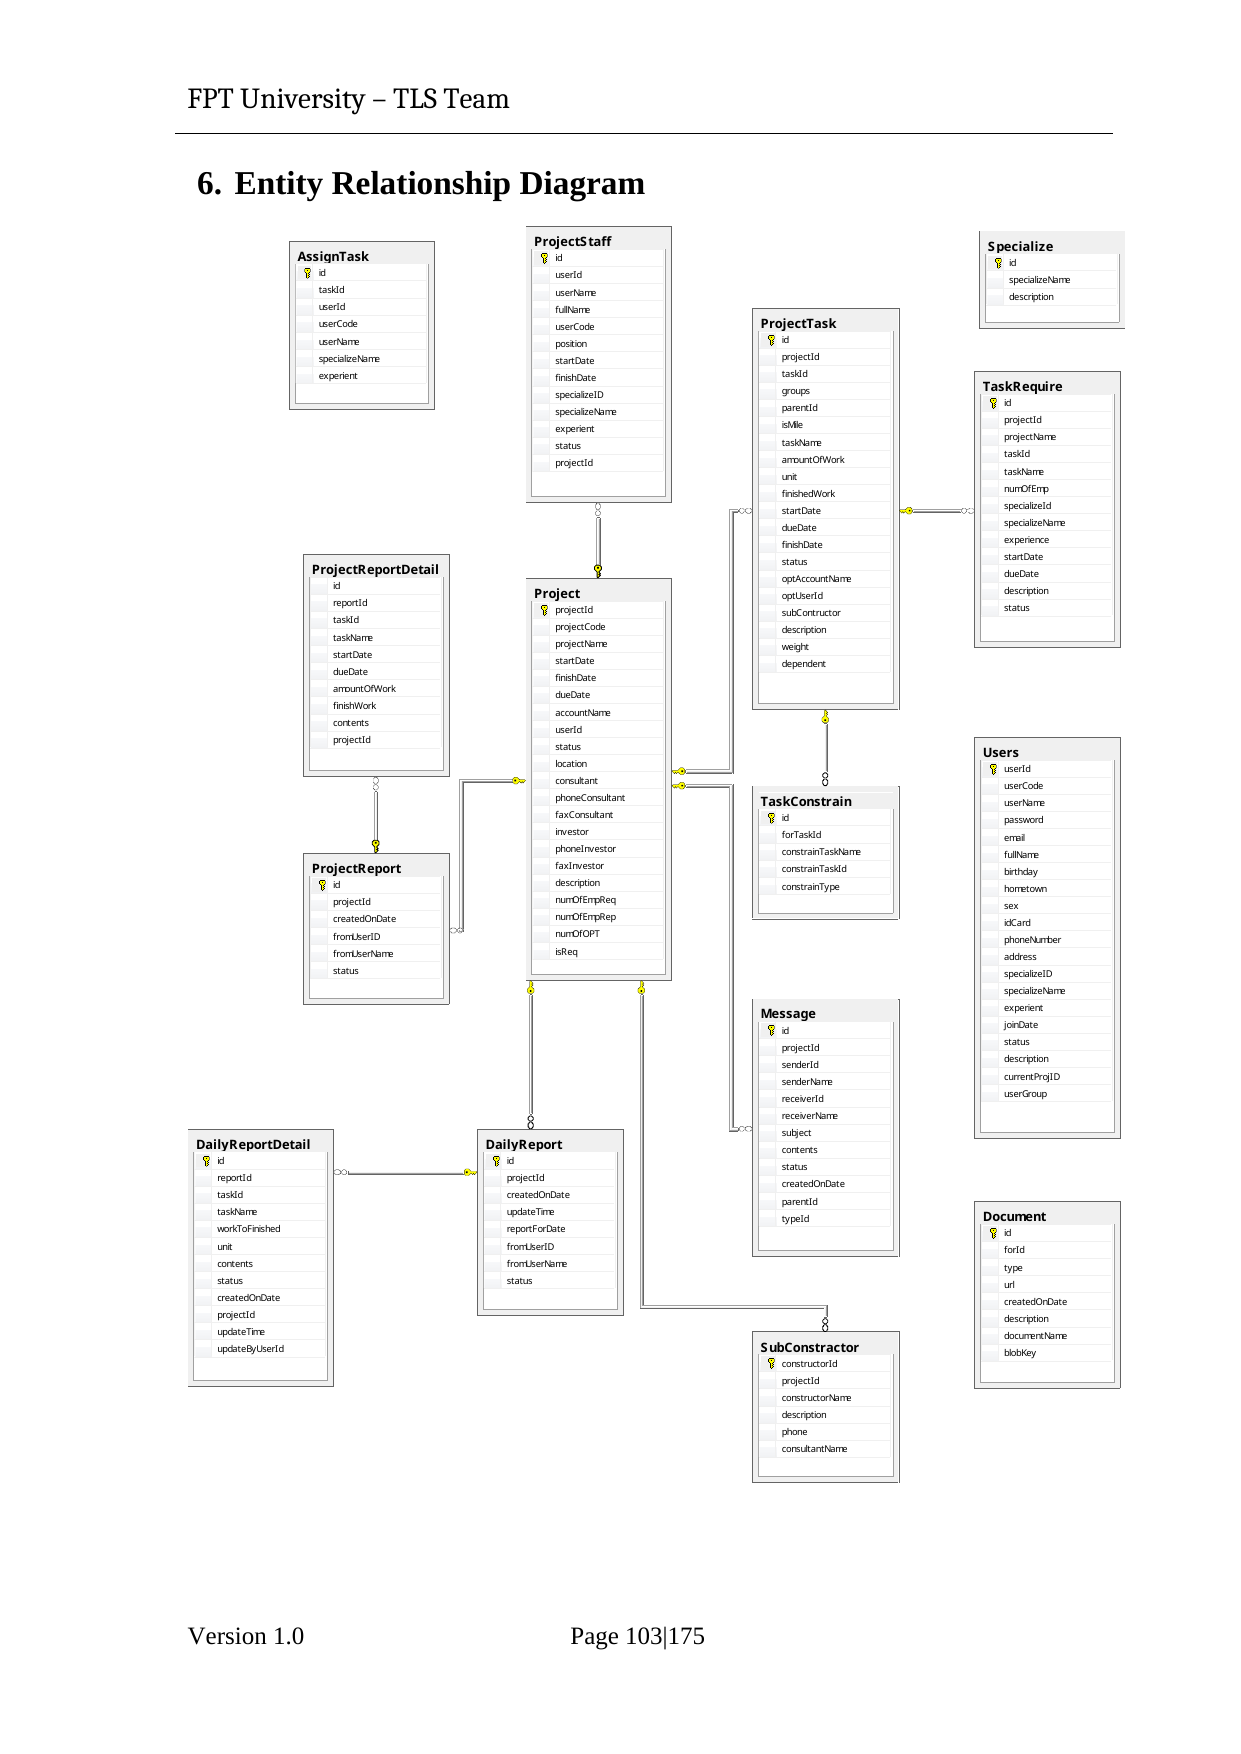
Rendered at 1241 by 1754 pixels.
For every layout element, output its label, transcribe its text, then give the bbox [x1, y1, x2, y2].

subtitle Entity Relationship Diagram [197, 163, 1125, 201]
